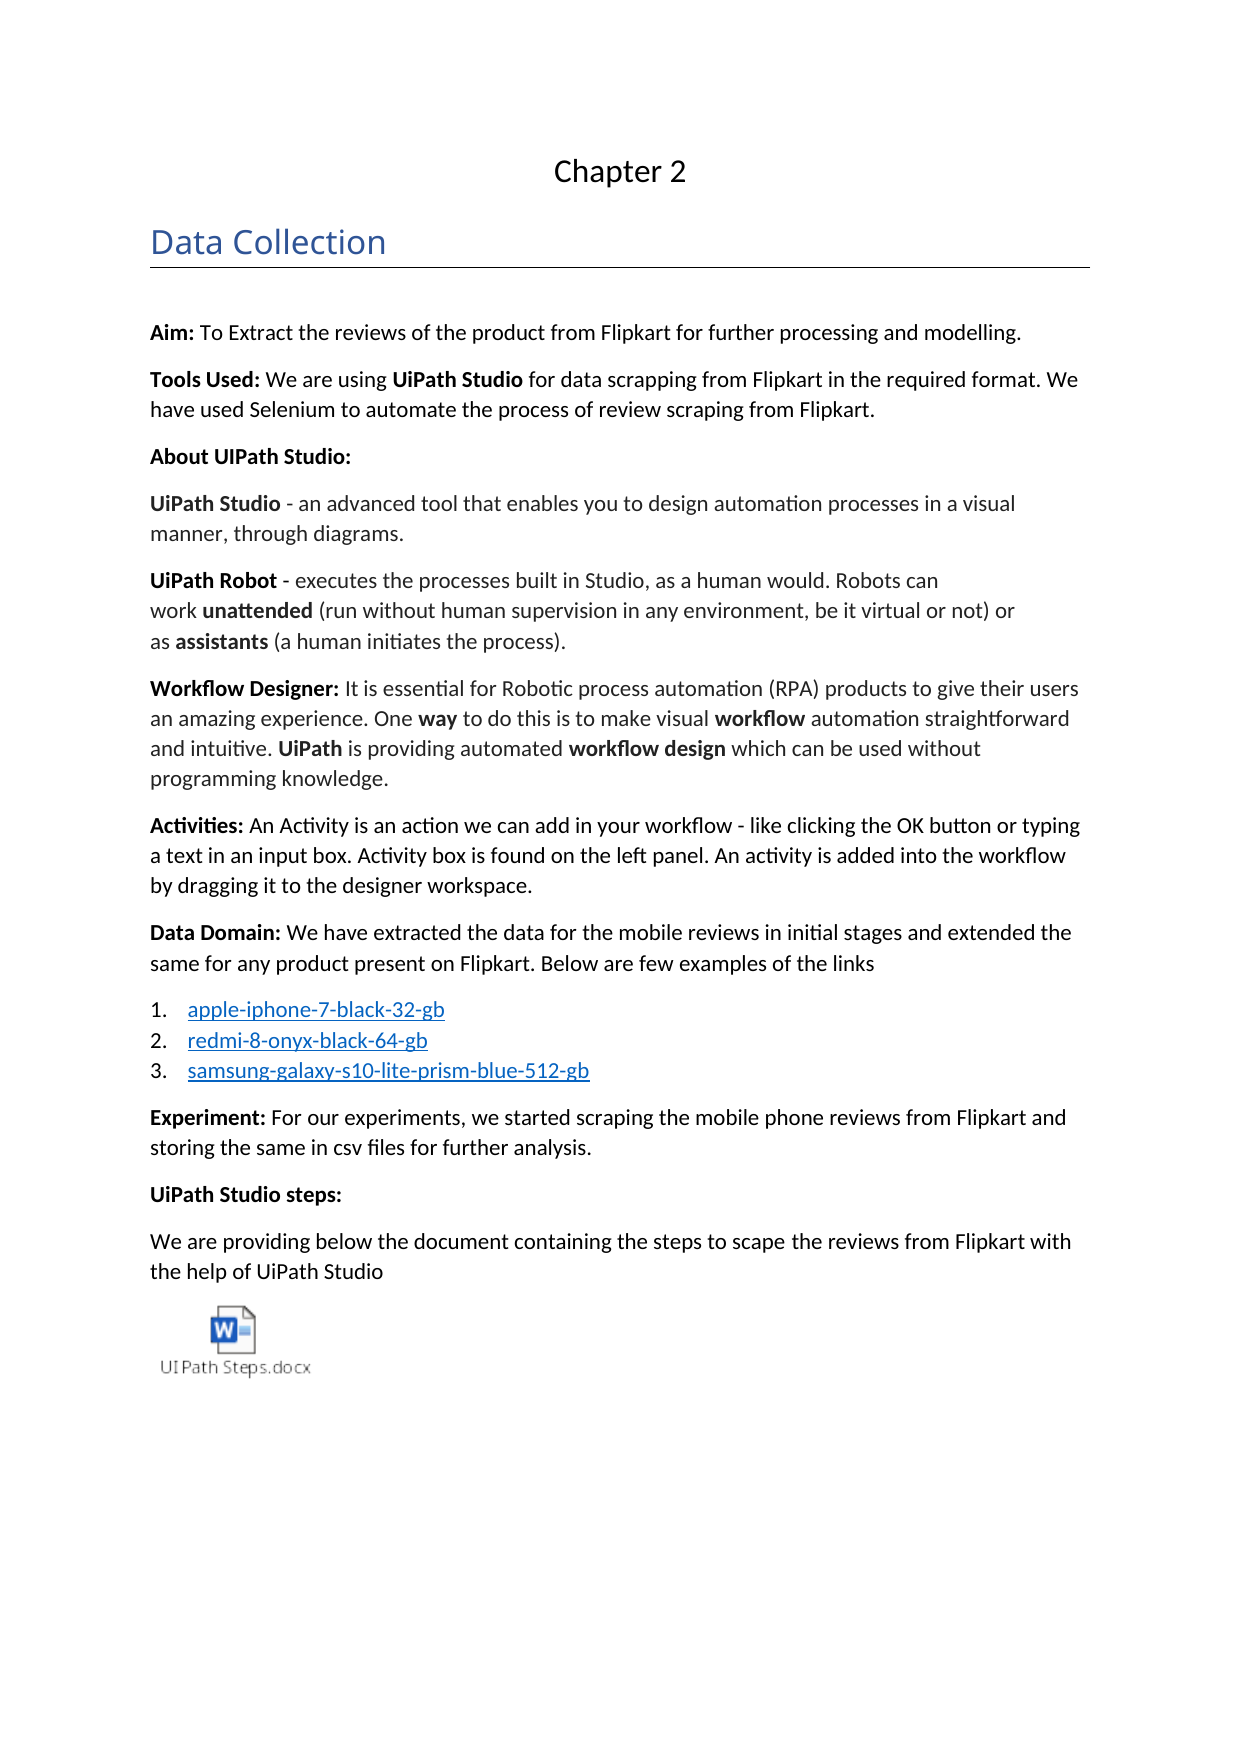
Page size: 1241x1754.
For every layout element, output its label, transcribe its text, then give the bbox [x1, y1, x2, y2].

text Experiment: For our experiments, we started scraping the mobile phone reviews from Flipkart and storing the same in csv files for further analysis. [150, 1103, 1090, 1161]
text Chapter 2 [150, 150, 1090, 191]
text Aim: To Extract the reviews of the product from Flipkart for further processing and modelling. [150, 318, 1090, 346]
text Data Domain: We have extracted the data for the mobile reviews in initial stages and extended the same for any product present on Flipkart. Below are few examples of the links [150, 918, 1090, 977]
text We are providing below the document containing the steps to scape the reviews from Flipkart with the help of UiPath Studio [150, 1227, 1090, 1285]
text Workflow Designer: It is essential for Robotic process automation (RPA) products to give their users an amazing experience. One way to do this is to make visual workflow automation straightforward and intuitive. UiPath is providing automated workflow design which can be used without programming knowledge. [150, 674, 1090, 792]
text UiPath Studio - an advanced tool that enables you to design automation processes in a visual manner, through diagrams. [150, 489, 1090, 547]
text Activities: An Activity is an action we can add in your workflow - like clicking the OK button or typing a text in an input box. Activity box is found on the left panel. An activity is added into the workflow by dragging it to the designer workspace. [150, 811, 1090, 899]
subtitle Data Collection [150, 219, 1090, 267]
text About UIPath Studio: [150, 442, 1090, 470]
list redmi-8-onyx-black-64-gb [150, 1026, 1090, 1054]
list apple-iphone-7-black-32-gb [150, 996, 1090, 1023]
text UiPath Studio steps: [150, 1180, 1090, 1208]
text Tools Used: We are using UiPath Studio for data scrapping from Flipkart in the required format. We have used Selenium to automate the process of review scraping from Flipkart. [150, 365, 1090, 423]
list samsung-galaxy-s10-lite-prism-blue-512-gb [150, 1056, 1090, 1084]
text UiPath Robot - executes the processes built in Studio, as a human would. Robots can work unattended (run without human supervision in any environment, be it virtual or not) or as assistants (a human initiates the process). [150, 566, 1090, 655]
